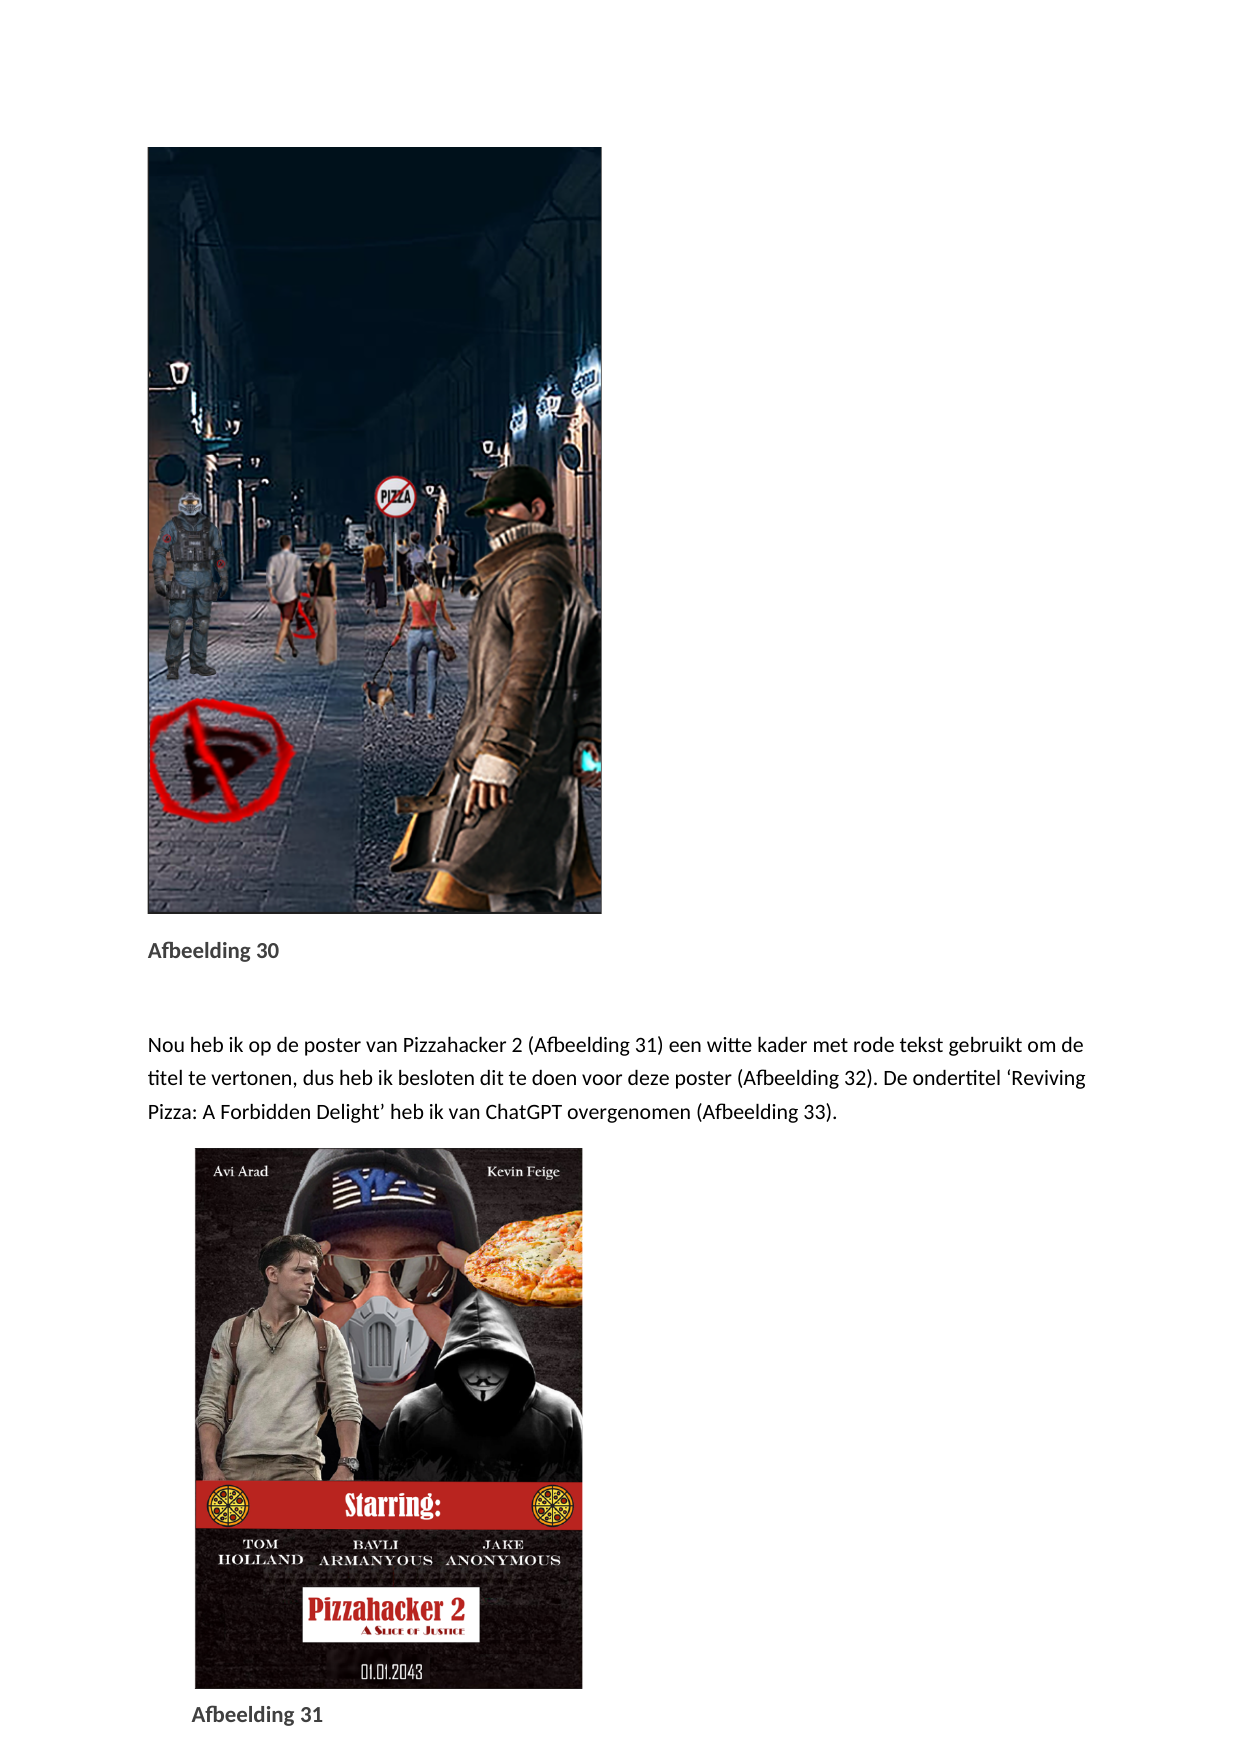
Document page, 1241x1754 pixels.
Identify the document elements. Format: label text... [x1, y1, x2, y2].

picture [194, 1148, 583, 1689]
picture [147, 147, 602, 914]
text Nou heb ik op de poster van Pizzahacker 2 (Afbeelding 31) een witte kader met rode tekst gebruikt om de titel te vertonen, dus heb ik besloten dit te doen voor deze poster (Afbeelding 32). De ondertitel ‘Reviving Pizza: A Forbidden Delight’ heb ik van ChatGPT overgenomen (Afbeelding 33). [148, 1031, 1093, 1124]
